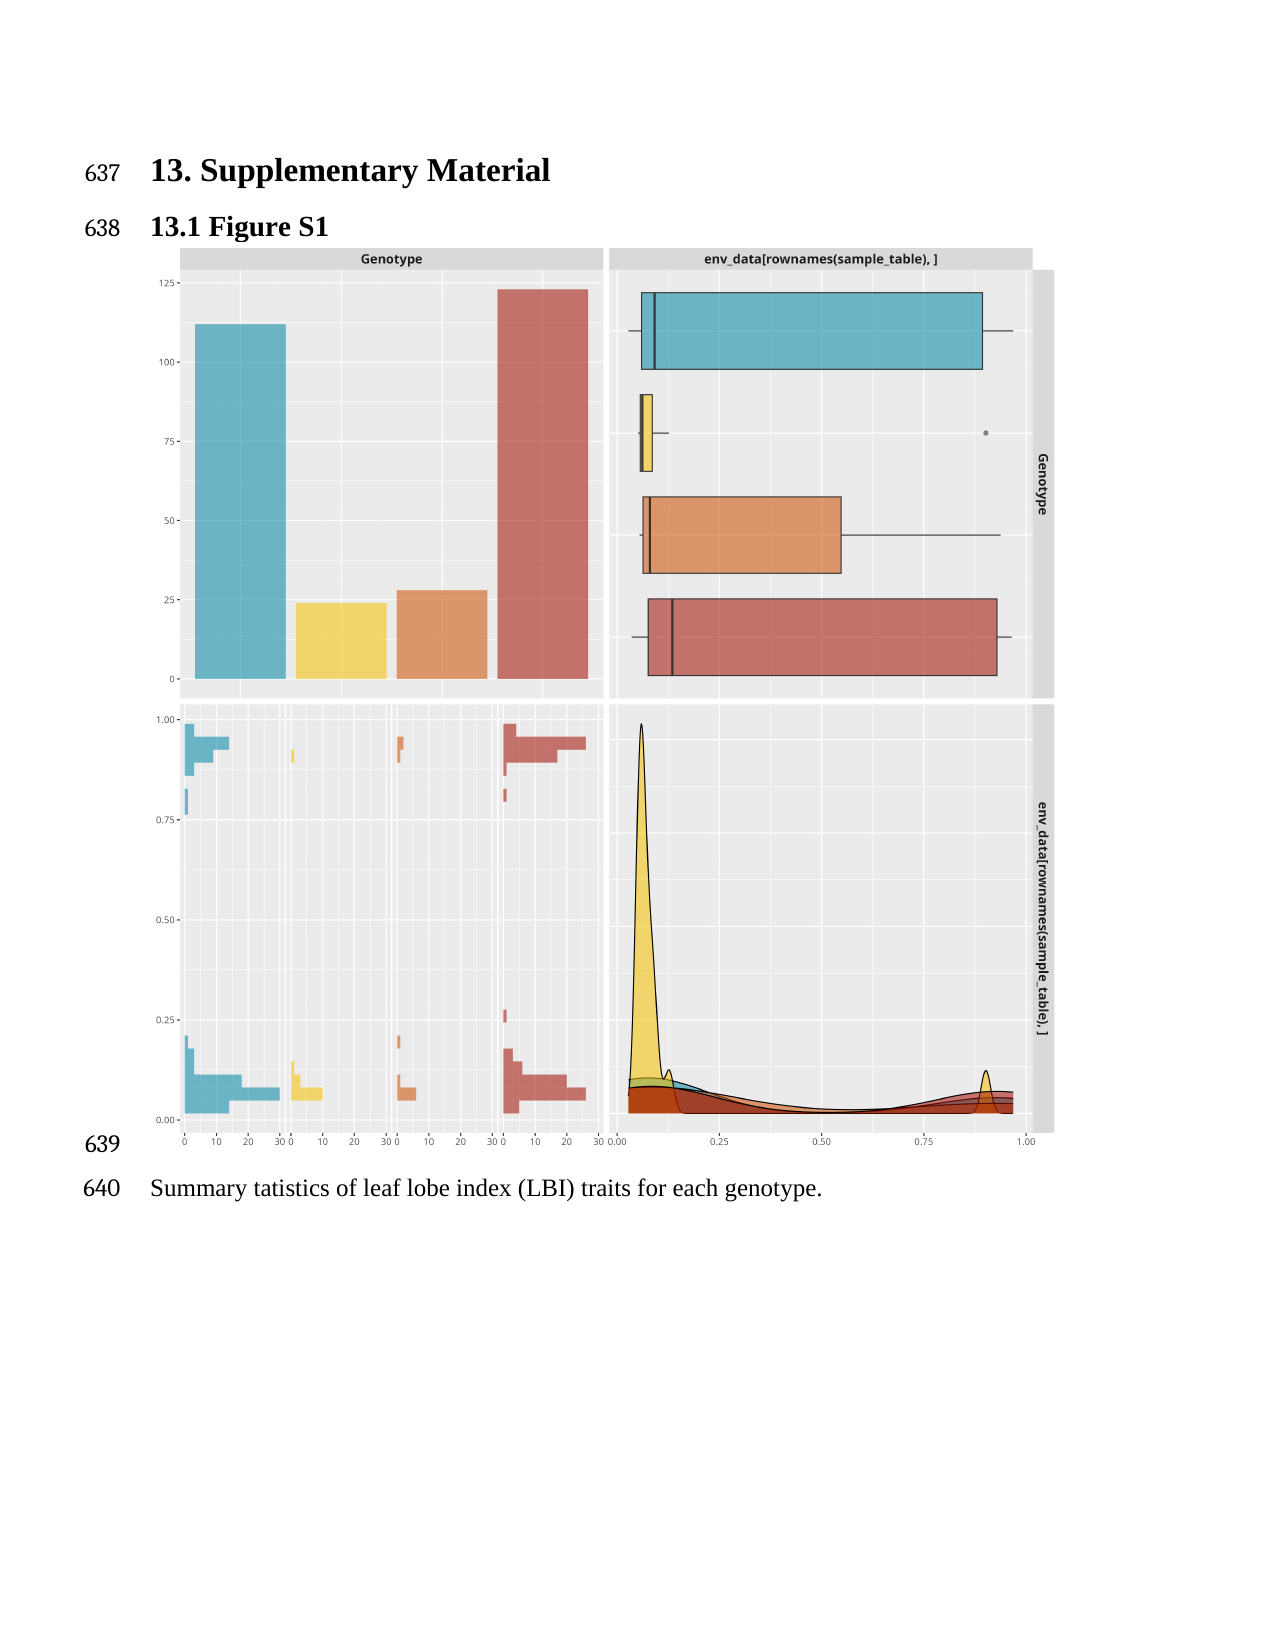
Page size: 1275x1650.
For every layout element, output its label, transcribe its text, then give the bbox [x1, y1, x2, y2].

subtitle 13.1 Figure S1 [150, 209, 1125, 243]
subtitle 13. Supplementary Material [150, 150, 1125, 188]
text Summary tatistics of leaf lobe index (LBI) traits for each genotype. [150, 1173, 1125, 1202]
picture [150, 242, 1060, 1153]
